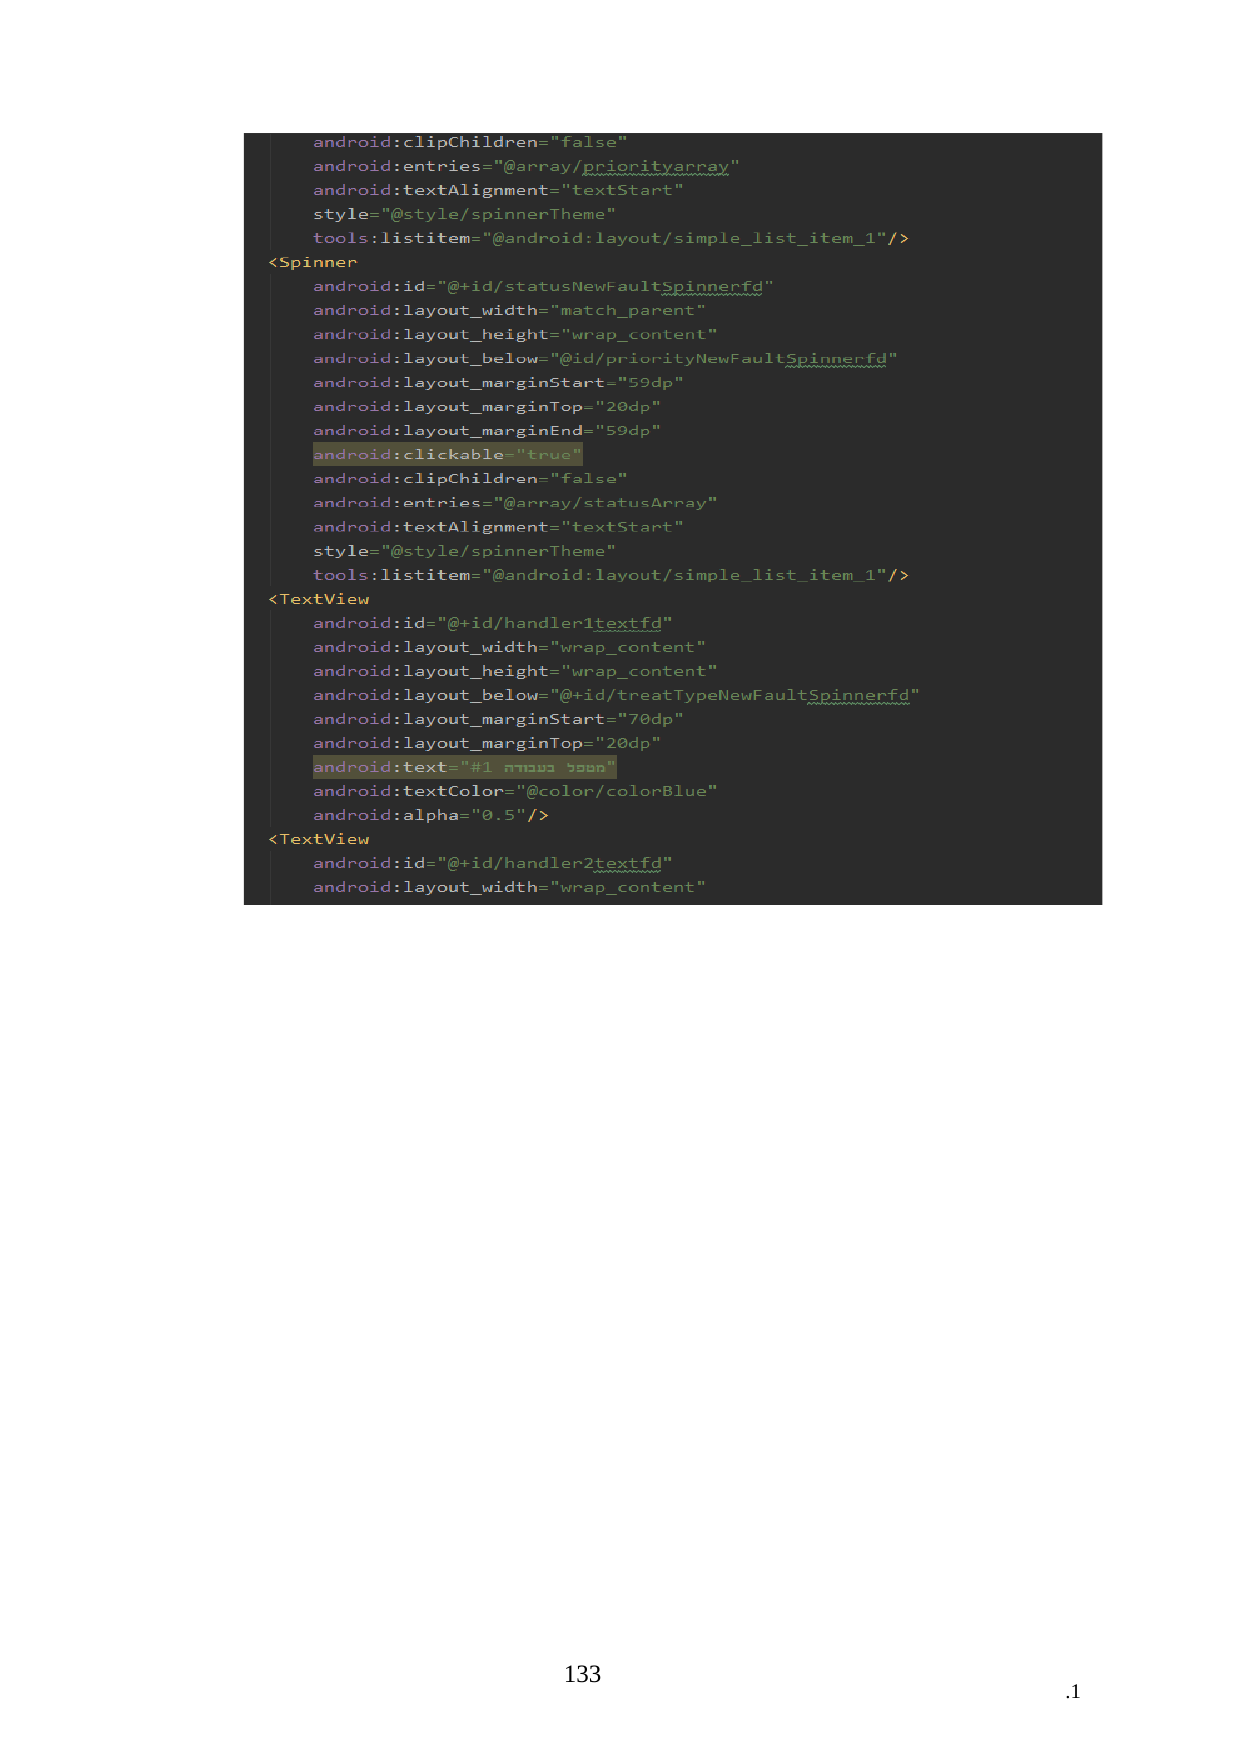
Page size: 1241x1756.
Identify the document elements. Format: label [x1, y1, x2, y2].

picture [243, 133, 1103, 905]
